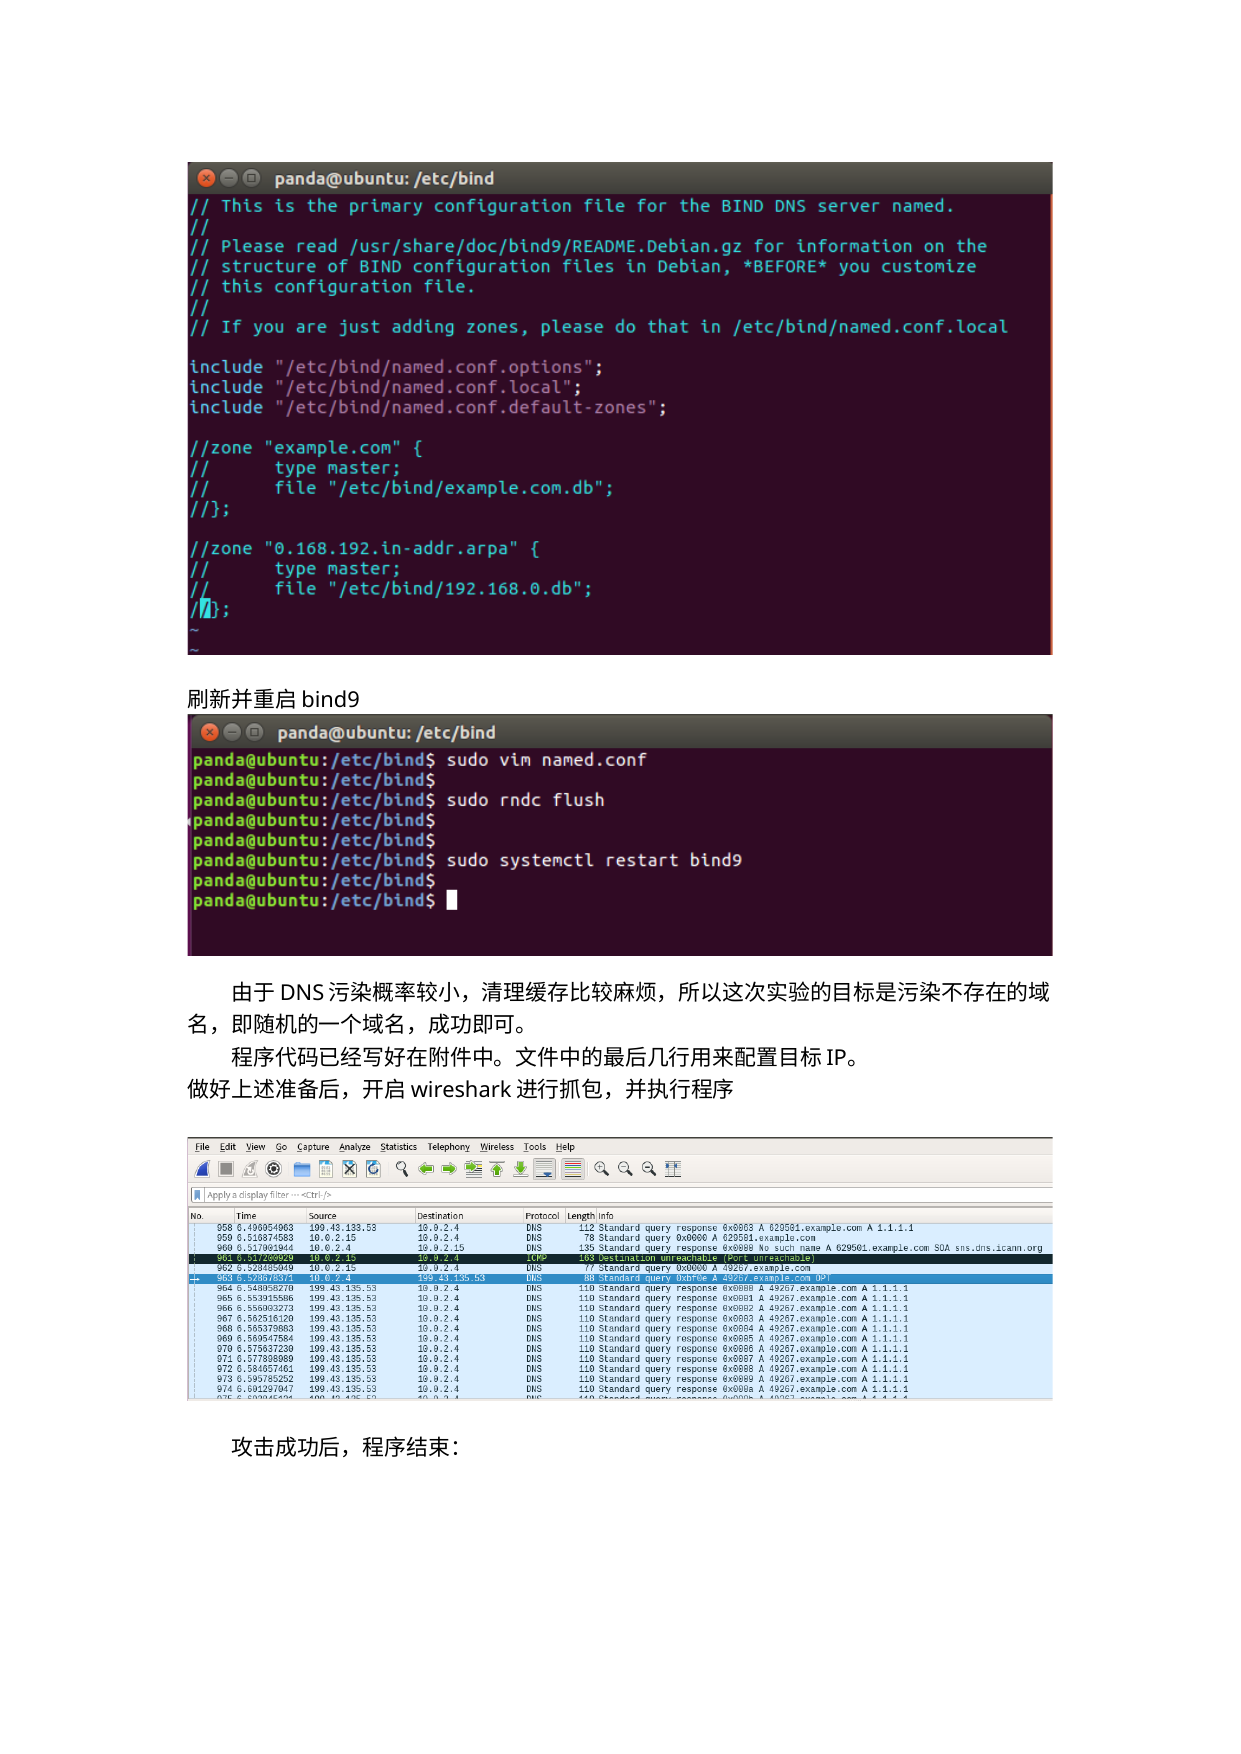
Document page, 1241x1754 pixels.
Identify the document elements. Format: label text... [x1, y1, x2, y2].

picture [187, 1137, 1053, 1401]
text 攻击成功后，程序结束： [187, 1429, 1053, 1462]
text 做好上述准备后，开启wireshark进行抓包，并执行程序 [187, 1072, 1053, 1104]
text 刷新并重启bind9 [187, 682, 1053, 714]
text 程序代码已经写好在附件中。文件中的最后几行用来配置目标IP。 [187, 1039, 1053, 1072]
text 由于DNS污染概率较小，清理缓存比较麻烦，所以这次实验的目标是污染不存在的域名，即随机的一个域名，成功即可。 [187, 974, 1053, 1039]
picture [187, 162, 1053, 655]
picture [187, 714, 1053, 956]
